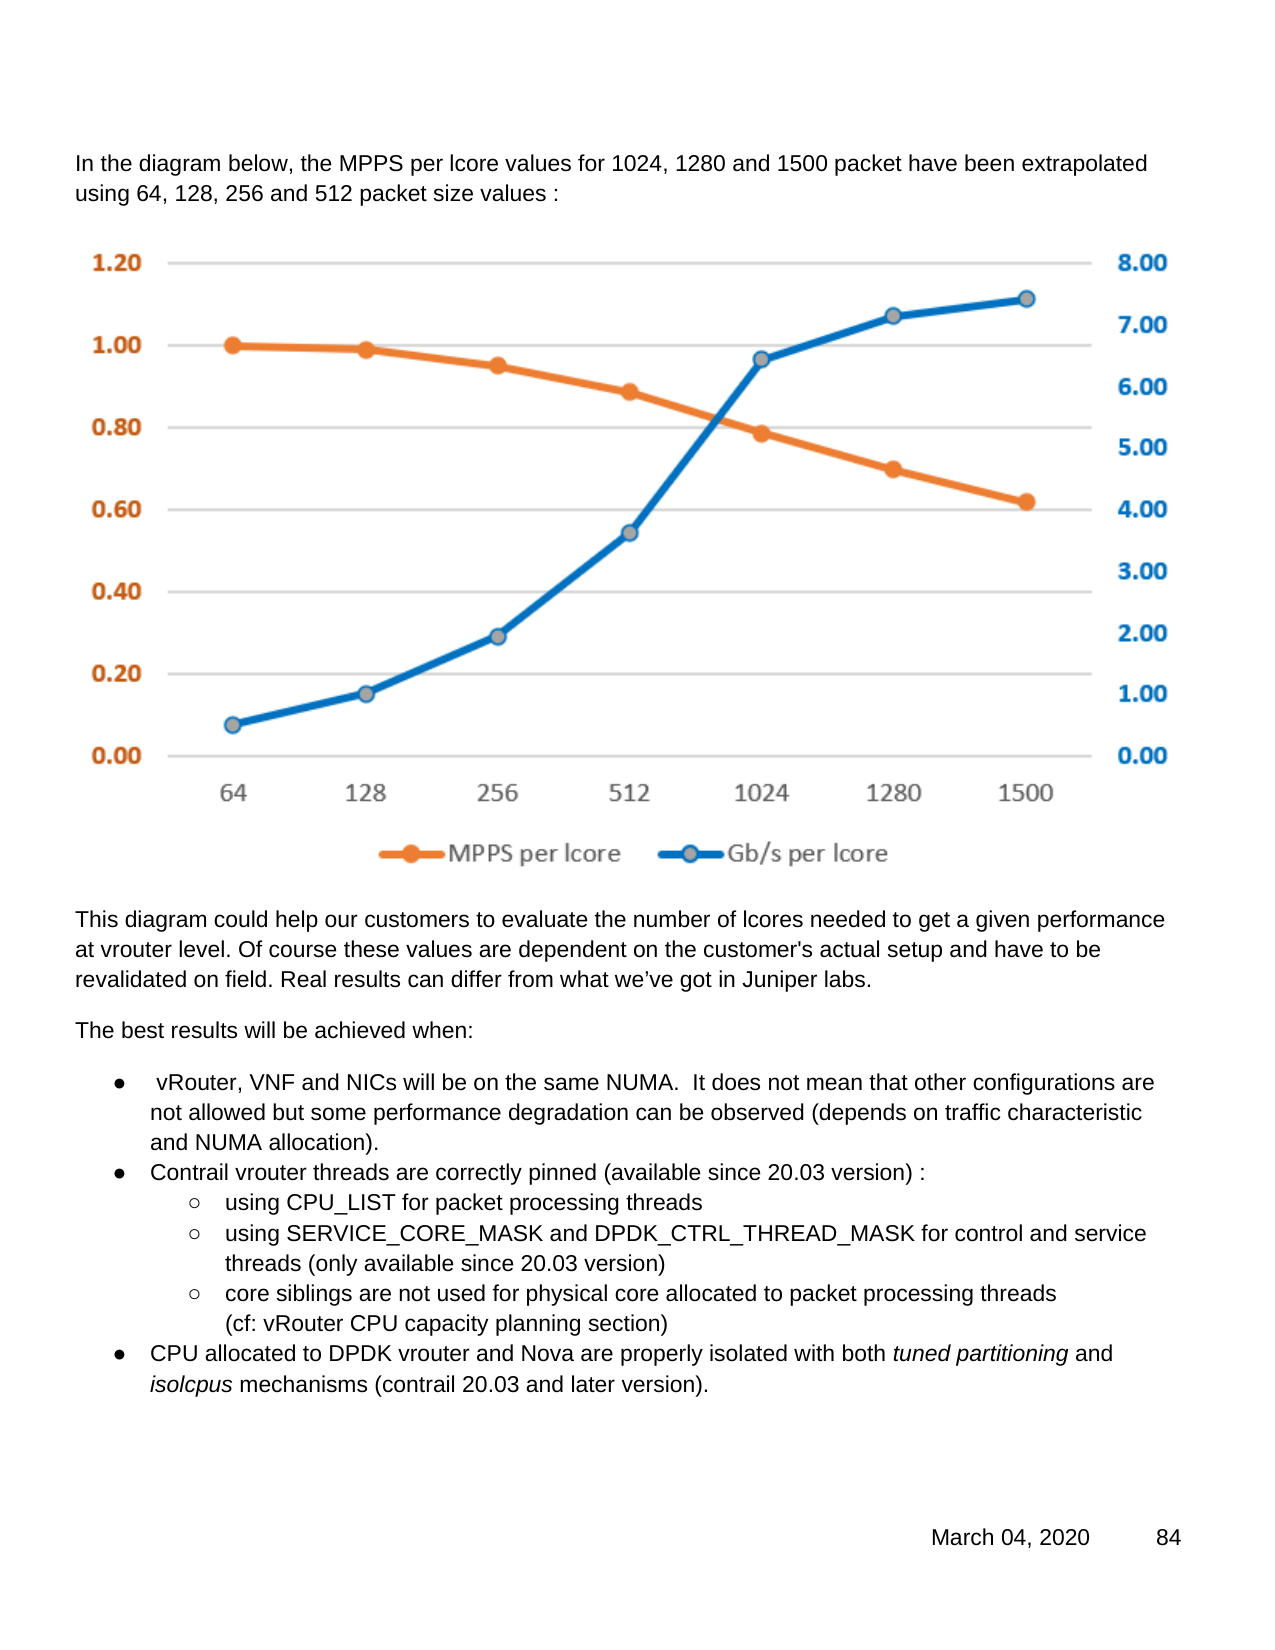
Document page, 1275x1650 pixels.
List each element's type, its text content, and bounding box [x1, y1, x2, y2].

list CPU allocated to DPDK vrouter and Nova are properly isolated with both tuned partitioning and isolcpus mechanisms (contrail 20.03 and later version). [112, 1340, 1181, 1397]
picture [75, 231, 1182, 882]
list core siblings are not used for physical core allocated to packet processing threads (cf: vRouter CPU capacity planning section) [187, 1280, 1181, 1336]
text This diagram could help our customers to evaluate the number of lcores needed to get a given performance at vrouter level. Of course these values are dependent on the customer's actual setup and have to be revalidated on field. Real results can differ from what we’ve got in Juniper labs. [75, 906, 1181, 993]
list using SERVICE_CORE_MASK and DPDK_CTRL_THREAD_MASK for control and service threads (only available since 20.03 version) [187, 1219, 1181, 1276]
text The best results will be achieved when: [75, 1017, 1181, 1044]
list using CPU_LIST for packet processing threads [187, 1189, 1181, 1216]
list vRouter, VNF and NICs will be on the same NUMA. It does not mean that other configurations are not allowed but some performance degradation can be observed (depends on traffic characteristic and NUMA allocation). [112, 1068, 1181, 1155]
text In the diagram below, the MPPS per lcore values for 1024, 1280 and 1500 packet have been extrapolated using 64, 128, 256 and 512 packet size values : [75, 150, 1181, 207]
list Contrail vrouter threads are correctly pinned (available since 20.03 version) : [112, 1159, 1181, 1185]
